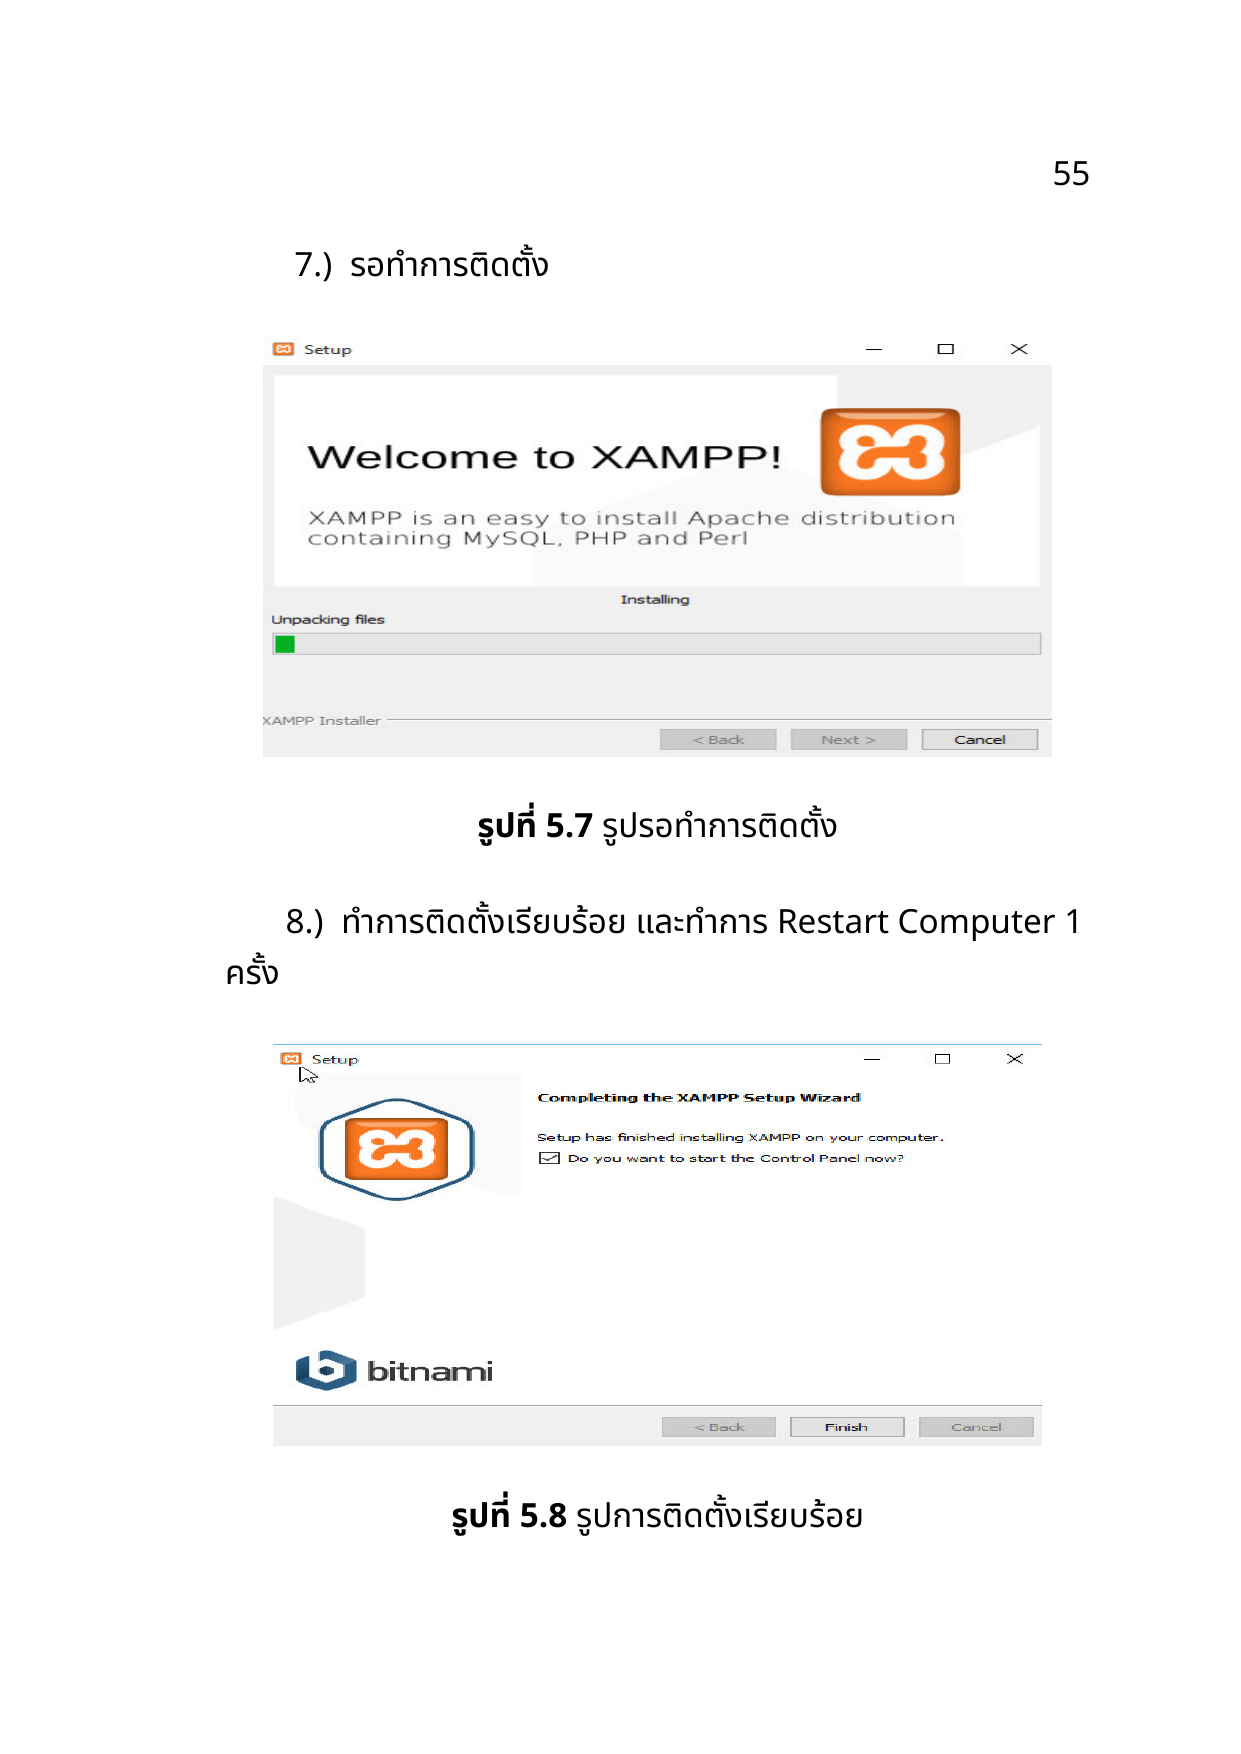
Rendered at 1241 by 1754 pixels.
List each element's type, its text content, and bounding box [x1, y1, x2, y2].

text 8.) ทำการติดตั้งเรียบร้อย และทำการ Restart Computer 1 ครั้ง [225, 898, 1090, 999]
text รูปที่ 5.7 รูปรอทำการติดตั้ง [225, 802, 1090, 853]
text 7.) รอทำการติดตั้ง [225, 241, 1090, 291]
picture [263, 336, 1053, 757]
text รูปที่ 5.8 รูปการติดตั้งเรียบร้อย [225, 1491, 1090, 1542]
picture [273, 1044, 1042, 1446]
